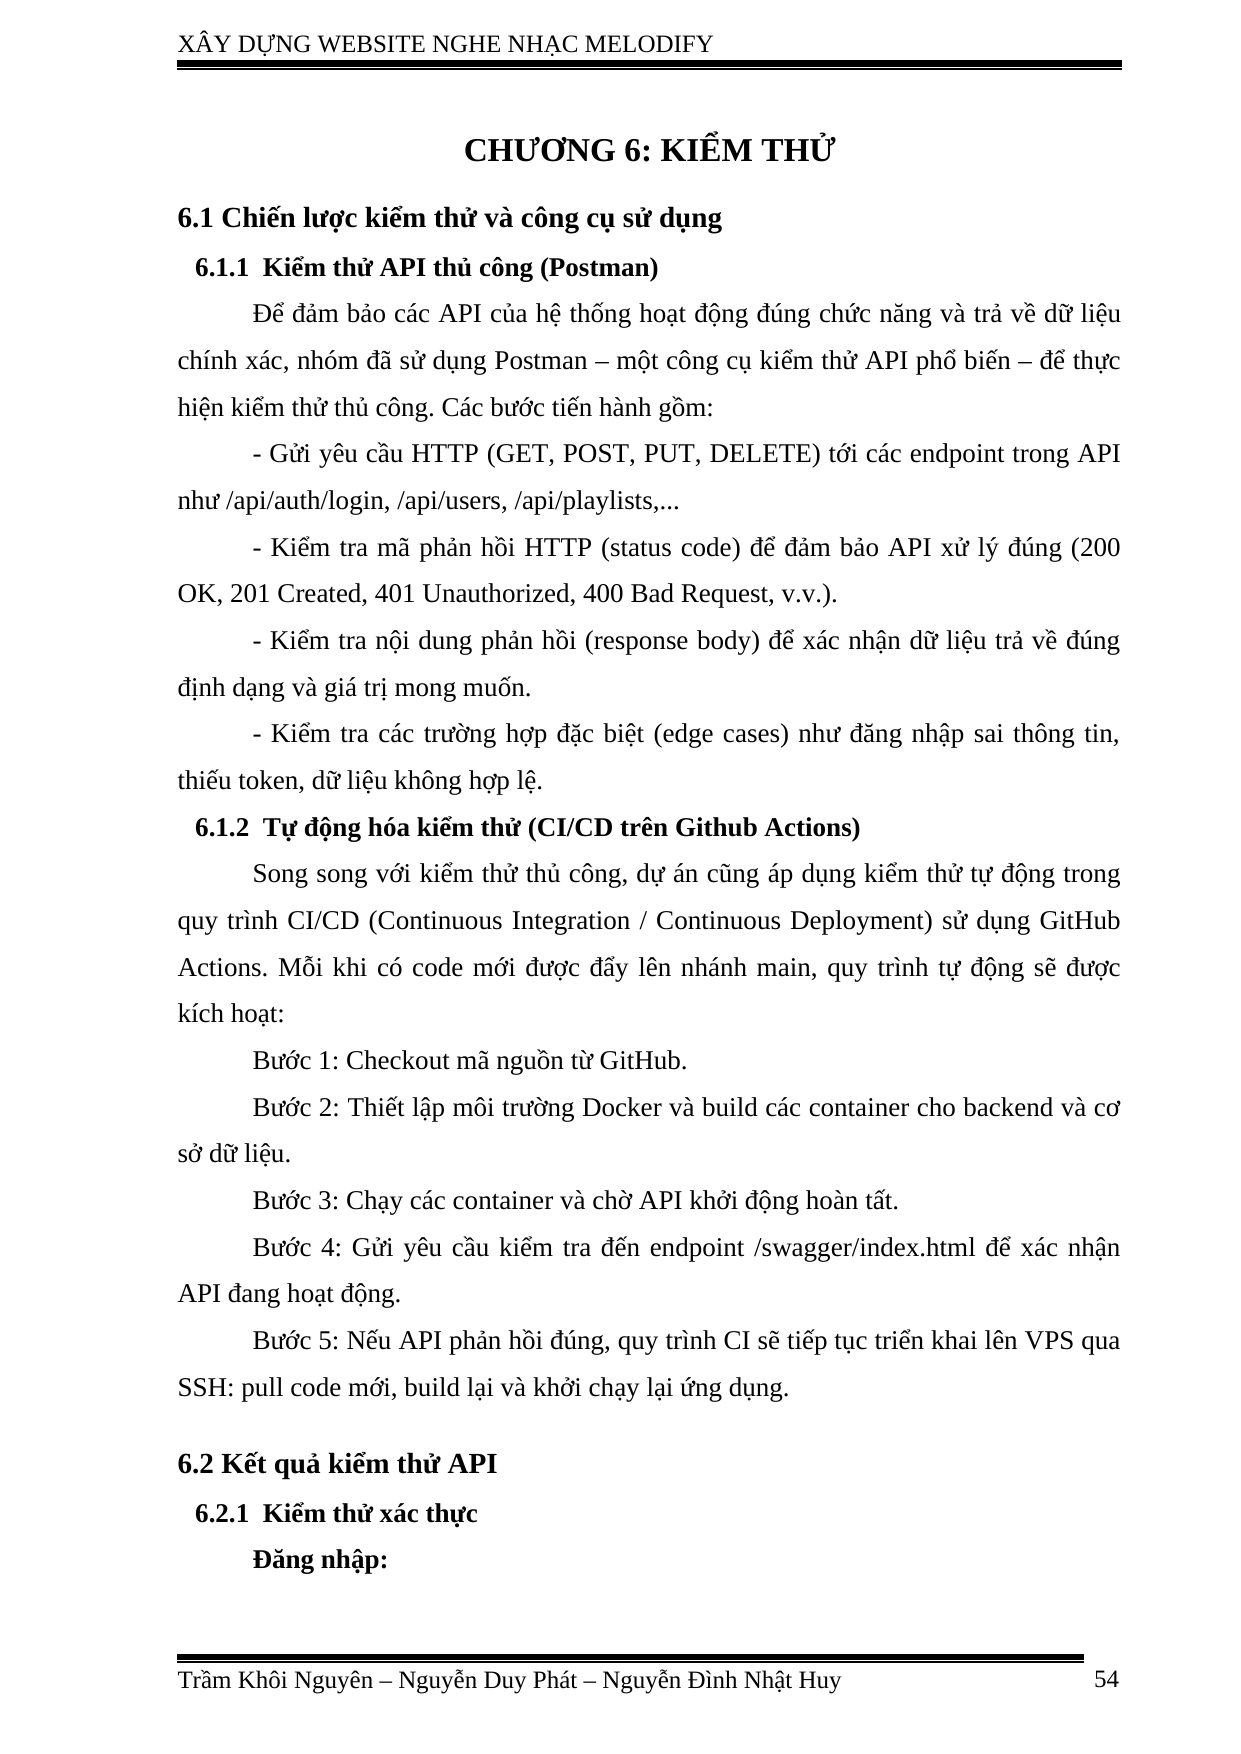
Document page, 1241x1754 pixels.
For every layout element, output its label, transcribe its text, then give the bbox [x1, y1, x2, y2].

subtitle Kiểm thử xác thực [195, 1497, 1122, 1528]
text - Gửi yêu cầu HTTP (GET, POST, PUT, DELETE) tới các endpoint trong API như /api/auth/login, /api/users, /api/playlists,... [177, 438, 1122, 515]
text Bước 2: Thiết lập môi trường Docker và build các container cho backend và cơ sở dữ liệu. [177, 1091, 1122, 1169]
text Đăng nhập: [177, 1543, 1122, 1574]
text - Kiểm tra các trường hợp đặc biệt (edge cases) như đăng nhập sai thông tin, thiếu token, dữ liệu không hợp lệ. [177, 718, 1122, 795]
text Bước 3: Chạy các container và chờ API khởi động hoàn tất. [177, 1184, 1122, 1215]
subtitle KIỂM THỬ [177, 131, 1122, 169]
subtitle 6.2 Kết quả kiểm thử API [177, 1446, 1122, 1480]
subtitle Tự động hóa kiểm thử (CI/CD trên Github Actions) [195, 811, 1122, 842]
text Song song với kiểm thử thủ công, dự án cũng áp dụng kiểm thử tự động trong quy trình CI/CD (Continuous Integration / Continuous Deployment) sử dụng GitHub Actions. Mỗi khi có code mới được đẩy lên nhánh main, quy trình tự động sẽ được kích hoạt: [177, 858, 1122, 1029]
text Bước 4: Gửi yêu cầu kiểm tra đến endpoint /swagger/index.html để xác nhận API đang hoạt động. [177, 1231, 1122, 1309]
subtitle Kiểm thử API thủ công (Postman) [195, 251, 1122, 282]
text - Kiểm tra mã phản hồi HTTP (status code) để đảm bảo API xử lý đúng (200 OK, 201 Created, 401 Unauthorized, 400 Bad Request, v.v.). [177, 531, 1122, 609]
subtitle 6.1 Chiến lược kiểm thử và công cụ sử dụng [177, 201, 1122, 234]
text Bước 1: Checkout mã nguồn từ GitHub. [177, 1044, 1122, 1075]
text - Kiểm tra nội dung phản hồi (response body) để xác nhận dữ liệu trả về đúng định dạng và giá trị mong muốn. [177, 624, 1122, 702]
text Để đảm bảo các API của hệ thống hoạt động đúng chức năng và trả về dữ liệu chính xác, nhóm đã sử dụng Postman – một công cụ kiểm thử API phổ biến – để thực hiện kiểm thử thủ công. Các bước tiến hành gồm: [177, 298, 1122, 422]
text Bước 5: Nếu API phản hồi đúng, quy trình CI sẽ tiếp tục triển khai lên VPS qua SSH: pull code mới, build lại và khởi chạy lại ứng dụng. [177, 1324, 1122, 1402]
